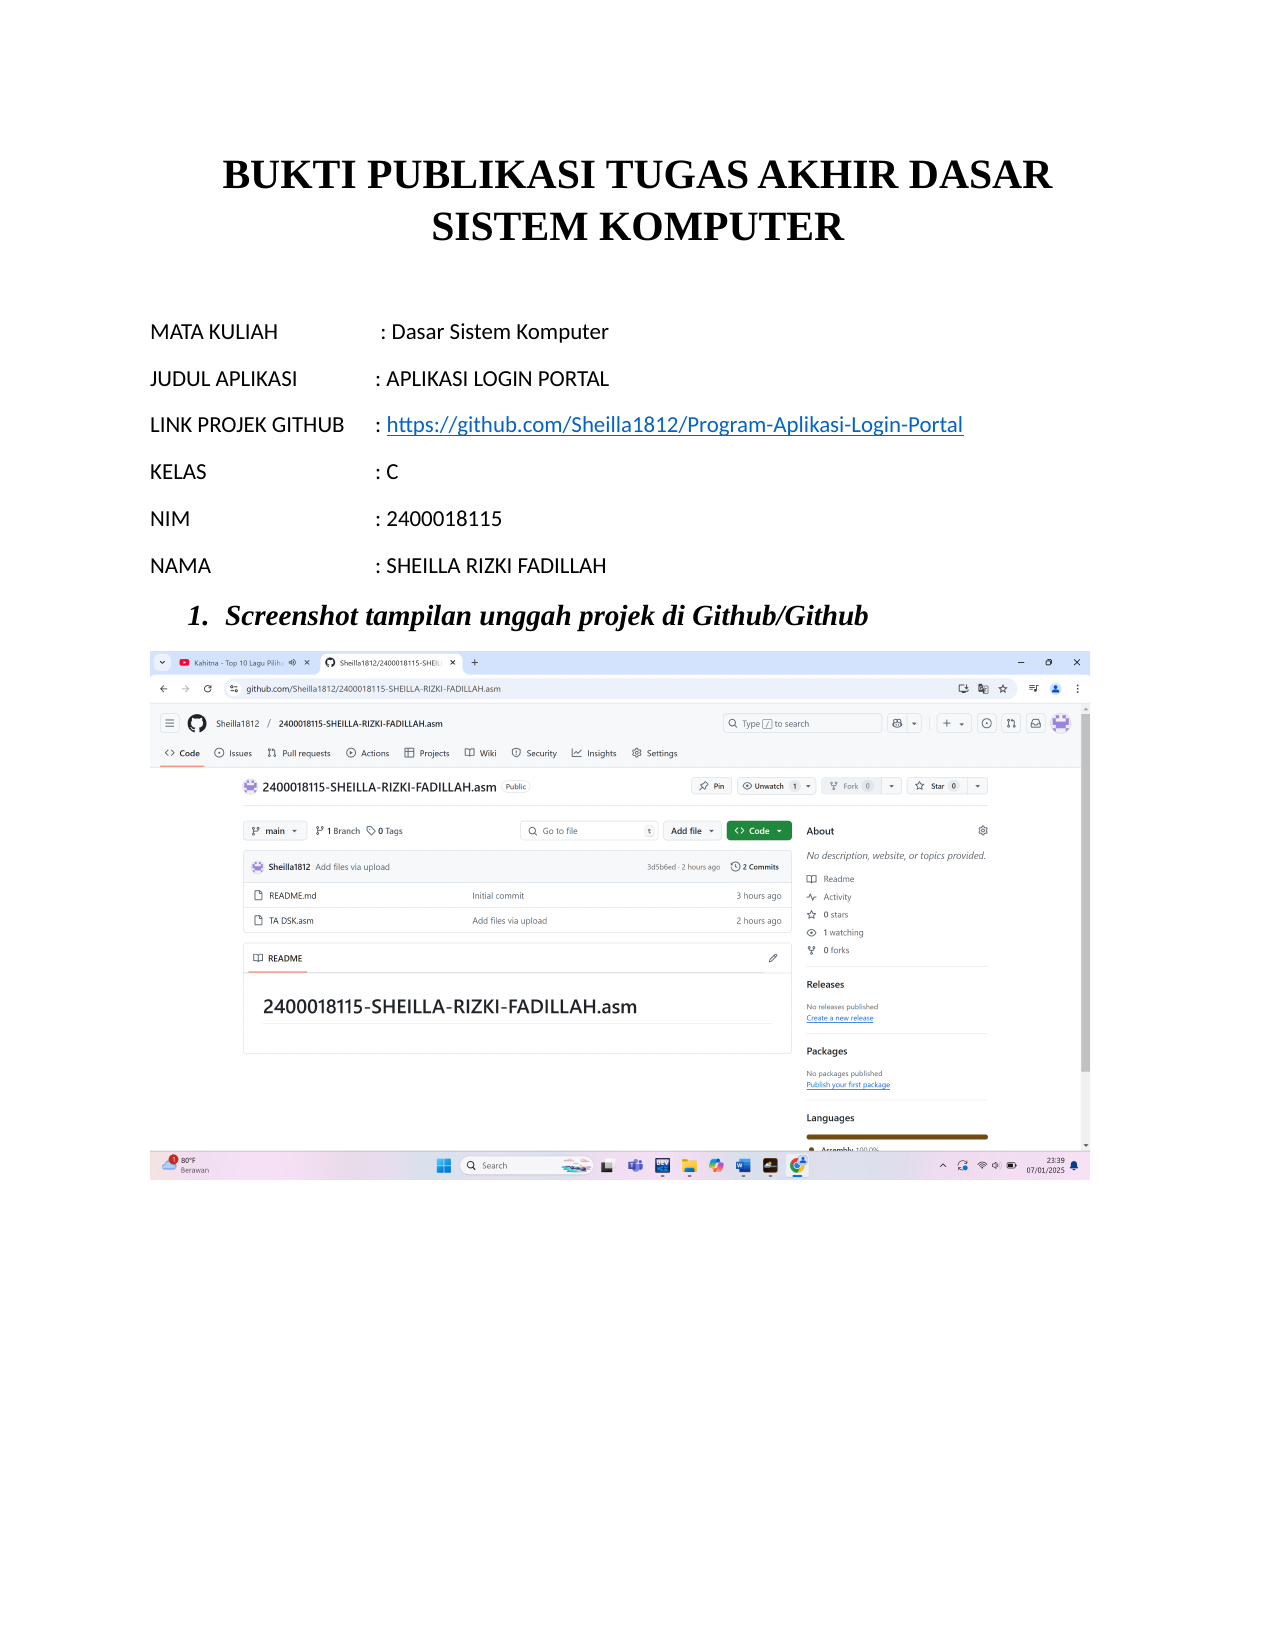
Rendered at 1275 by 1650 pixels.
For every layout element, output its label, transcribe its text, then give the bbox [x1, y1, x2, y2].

picture [150, 651, 1091, 1180]
list Screenshot tampilan unggah projek di Github/Github [187, 598, 1125, 632]
text JUDUL APLIKASI : APLIKASI LOGIN PORTAL [150, 364, 1125, 392]
text BUKTI PUBLIKASI TUGAS AKHIR DASAR SISTEM KOMPUTER [150, 150, 1125, 249]
text NIM : 2400018115 [150, 504, 1125, 532]
text NAMA : SHEILLA RIZKI FADILLAH [150, 551, 1125, 579]
text KELAS : C [150, 457, 1125, 486]
text MATA KULIAH : Dasar Sistem Komputer [150, 317, 1125, 345]
text LINK PROJEK GITHUB : https://github.com/Sheilla1812/Program-Aplikasi-Login-Portal [150, 411, 1125, 439]
